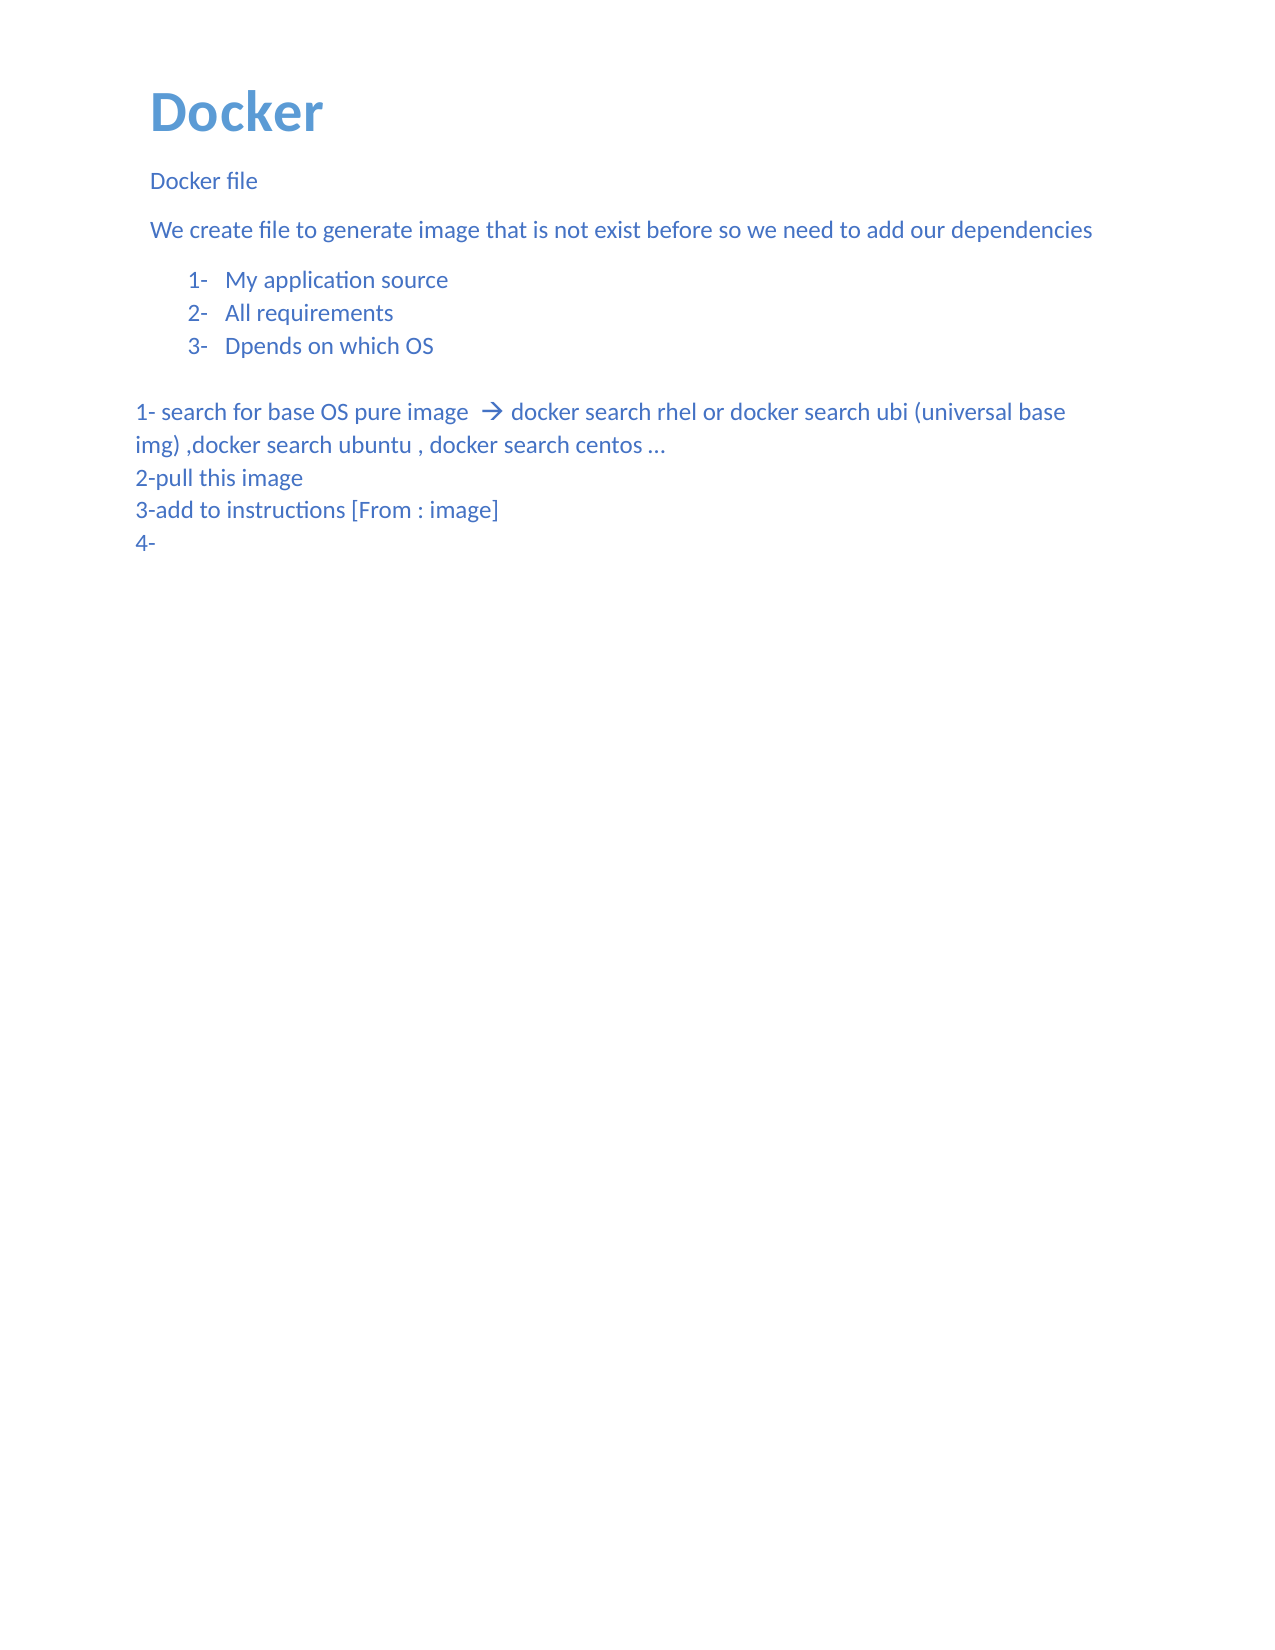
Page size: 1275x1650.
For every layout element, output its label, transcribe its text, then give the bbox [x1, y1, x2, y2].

list Dpends on which OS [187, 330, 1125, 361]
list 3-add to instructions [From : image] [135, 494, 1125, 525]
list 1- search for base OS pure image docker search rhel or docker search ubi (universal base img) ,docker search ubuntu , docker search centos … [135, 396, 1125, 459]
list 4- [135, 527, 1125, 558]
text Docker file [150, 165, 1125, 196]
list 2-pull this image [135, 462, 1125, 492]
list My application source [187, 264, 1125, 295]
text We create file to generate image that is not exist before so we need to add our dependencies [150, 214, 1125, 245]
list All requirements [187, 297, 1125, 328]
